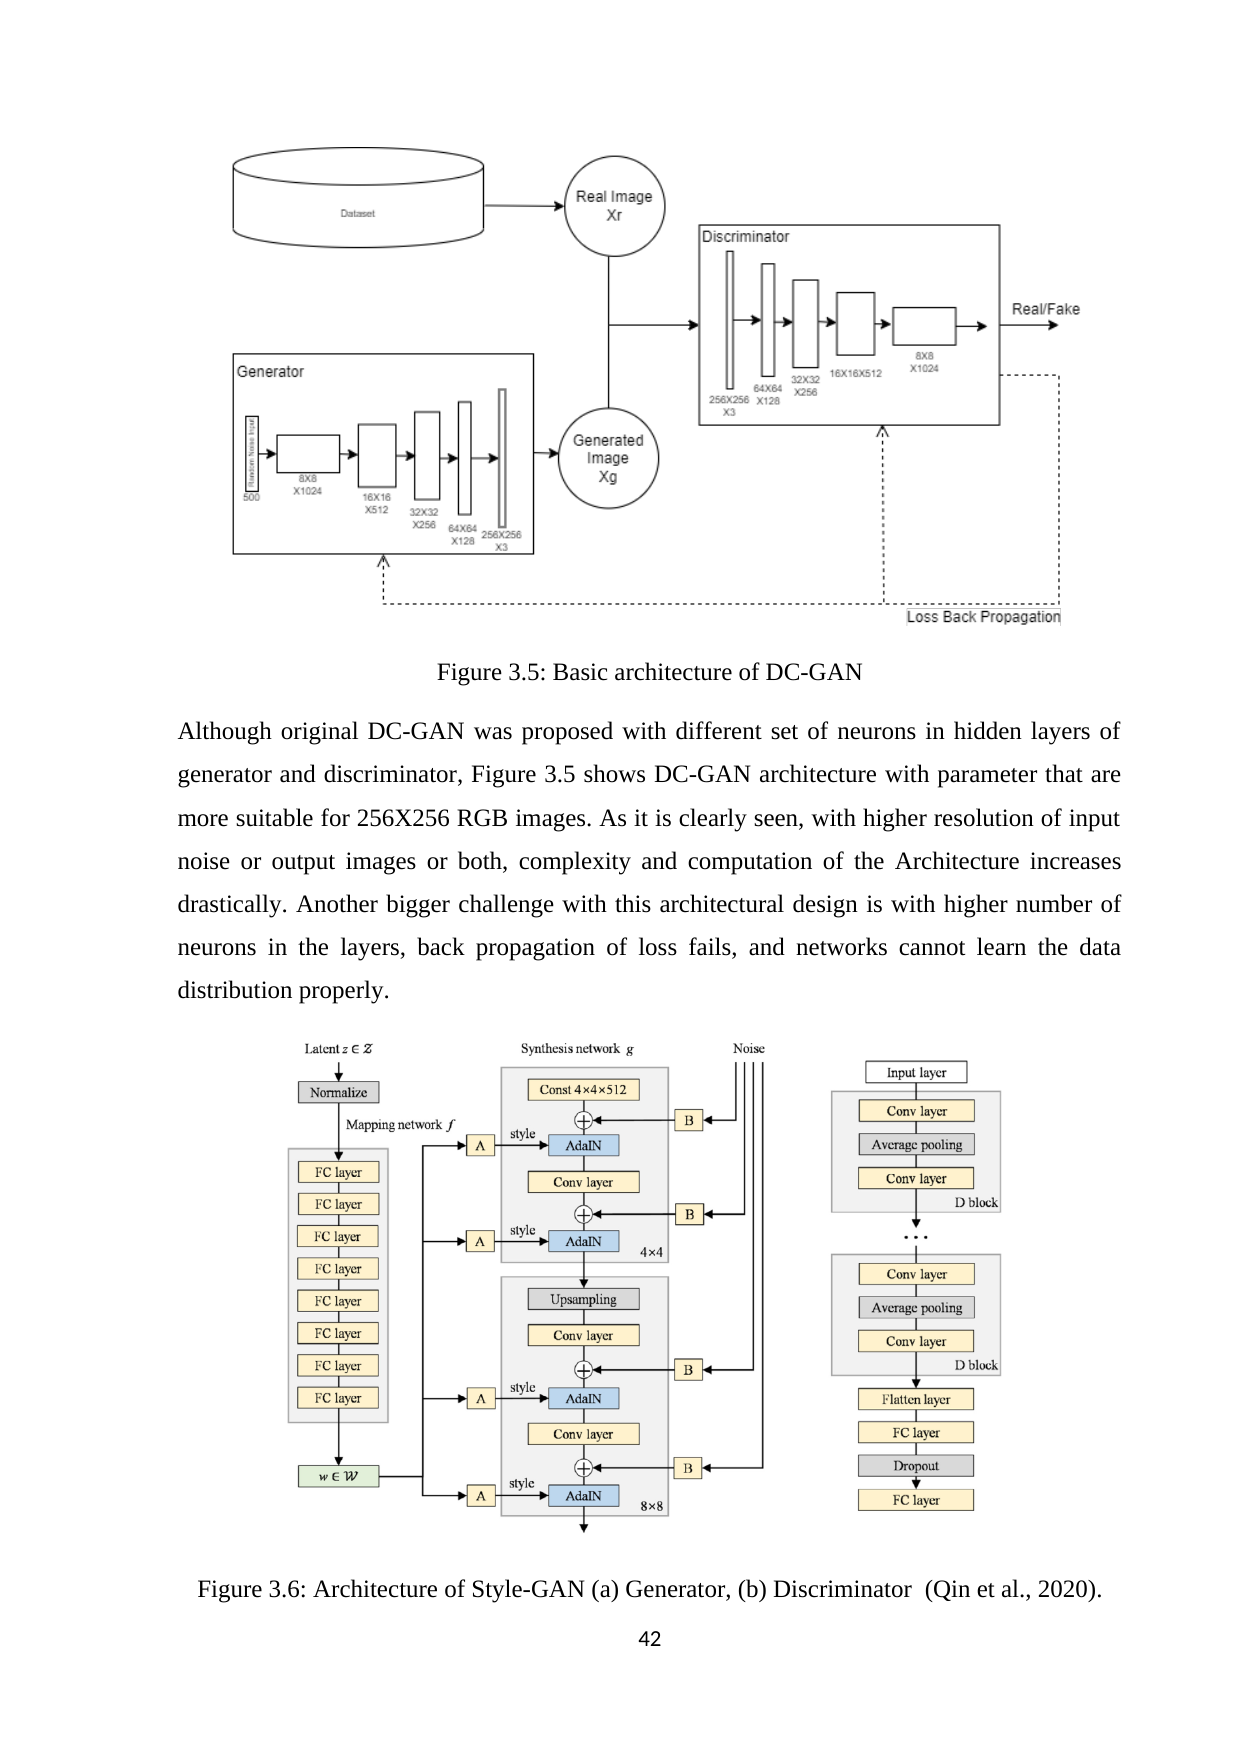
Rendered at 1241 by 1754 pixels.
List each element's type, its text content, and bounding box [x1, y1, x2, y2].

picture [260, 1035, 793, 1543]
picture [799, 1048, 1040, 1543]
picture [214, 147, 1086, 626]
text Figure 3.6: Architecture of Style-GAN (a) Generator, (b) Discriminator . [177, 1574, 1122, 1602]
text Figure 3.5: Basic architecture of DC-GAN [177, 657, 1122, 685]
text Although original DC-GAN was proposed with different set of neurons in hidden layers of generator and discriminator, Figure 3.5 shows DC-GAN architecture with parameter that are more suitable for 256X256 RGB images. As it is clearly seen, with higher resolution of input noise or output images or both, complexity and computation of the Architecture increases drastically. Another bigger challenge with this architectural design is with higher number of neurons in the layers, back propagation of loss fails, and networks cannot learn the data distribution properly. [177, 716, 1122, 1004]
